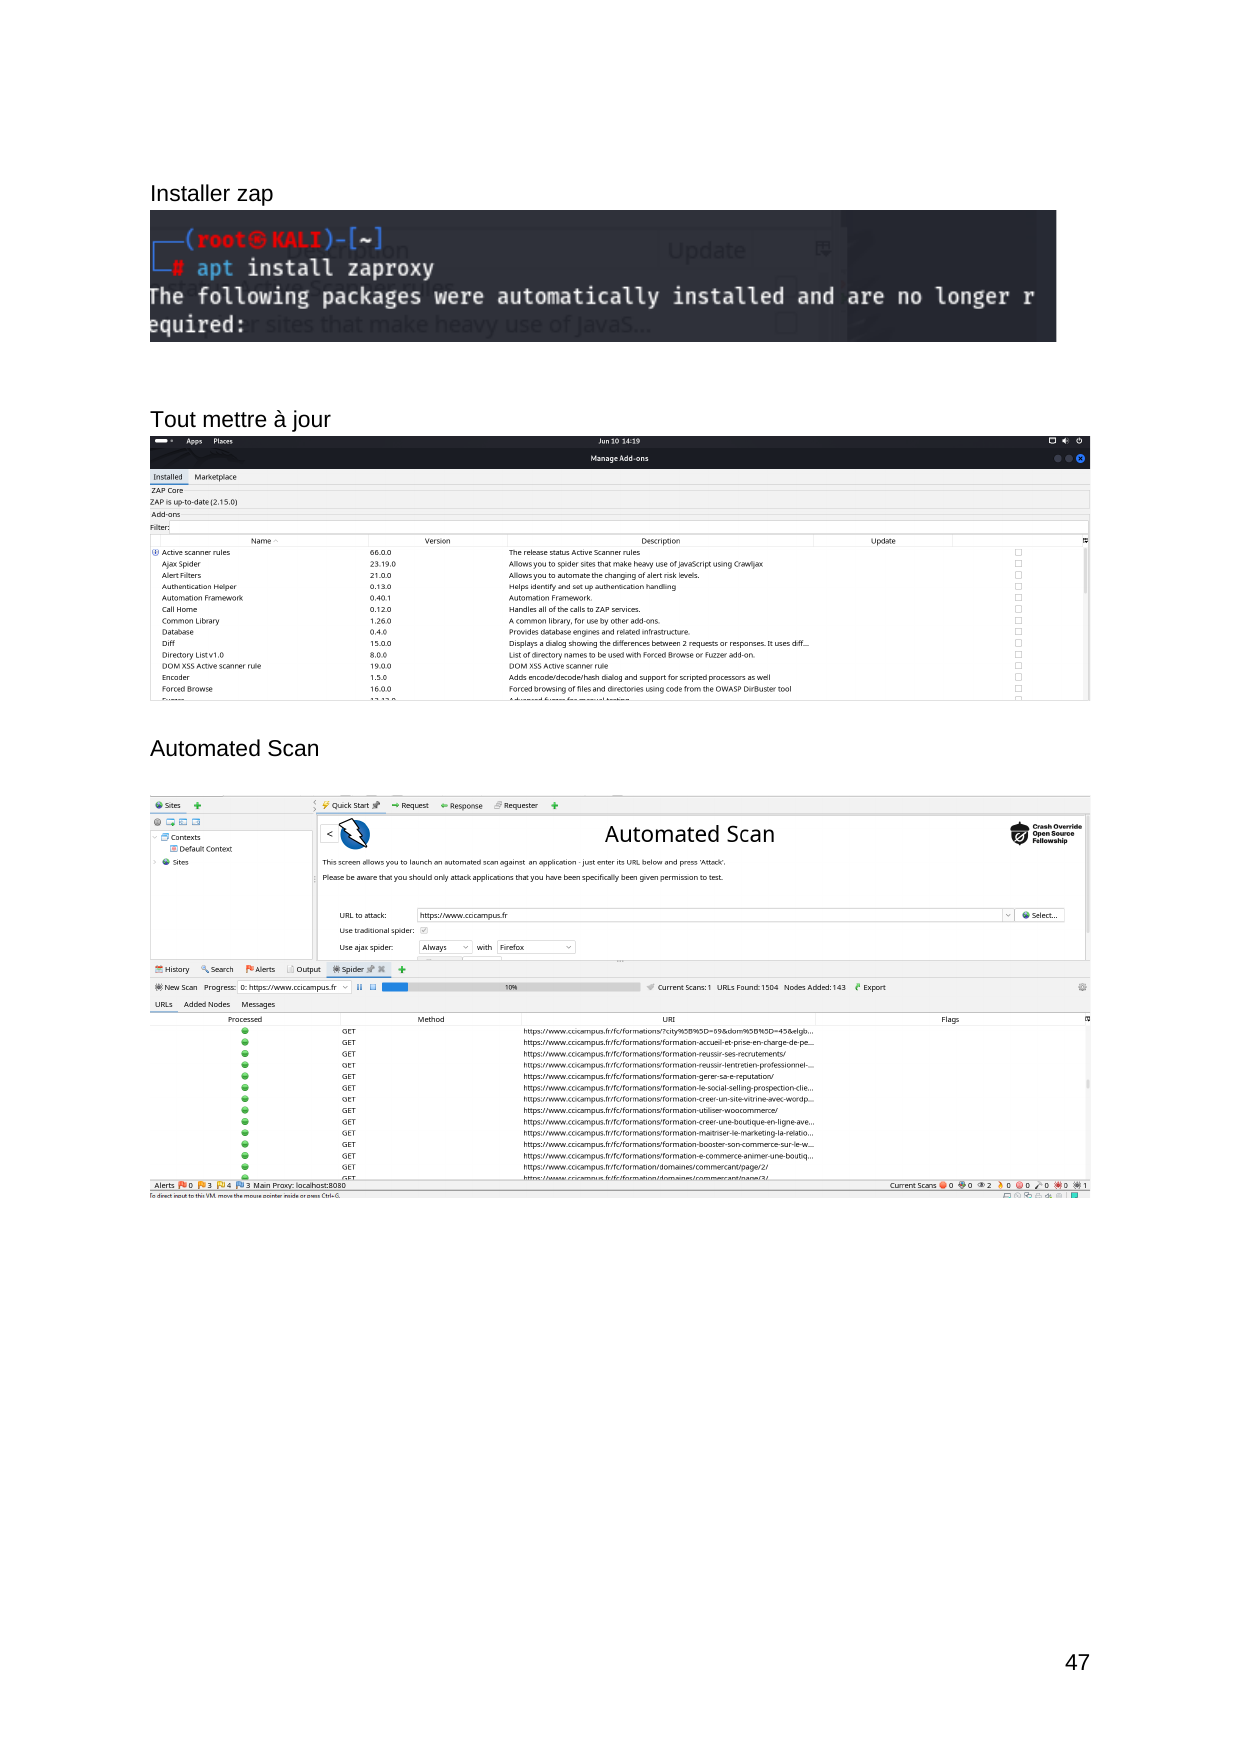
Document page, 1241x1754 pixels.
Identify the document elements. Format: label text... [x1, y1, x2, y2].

picture [150, 436, 1091, 701]
text Installer zap [150, 180, 1090, 207]
text Automated Scan [150, 735, 1090, 761]
text Tout mettre à jour [150, 406, 1090, 432]
picture [150, 795, 1091, 1198]
picture [150, 210, 1057, 342]
